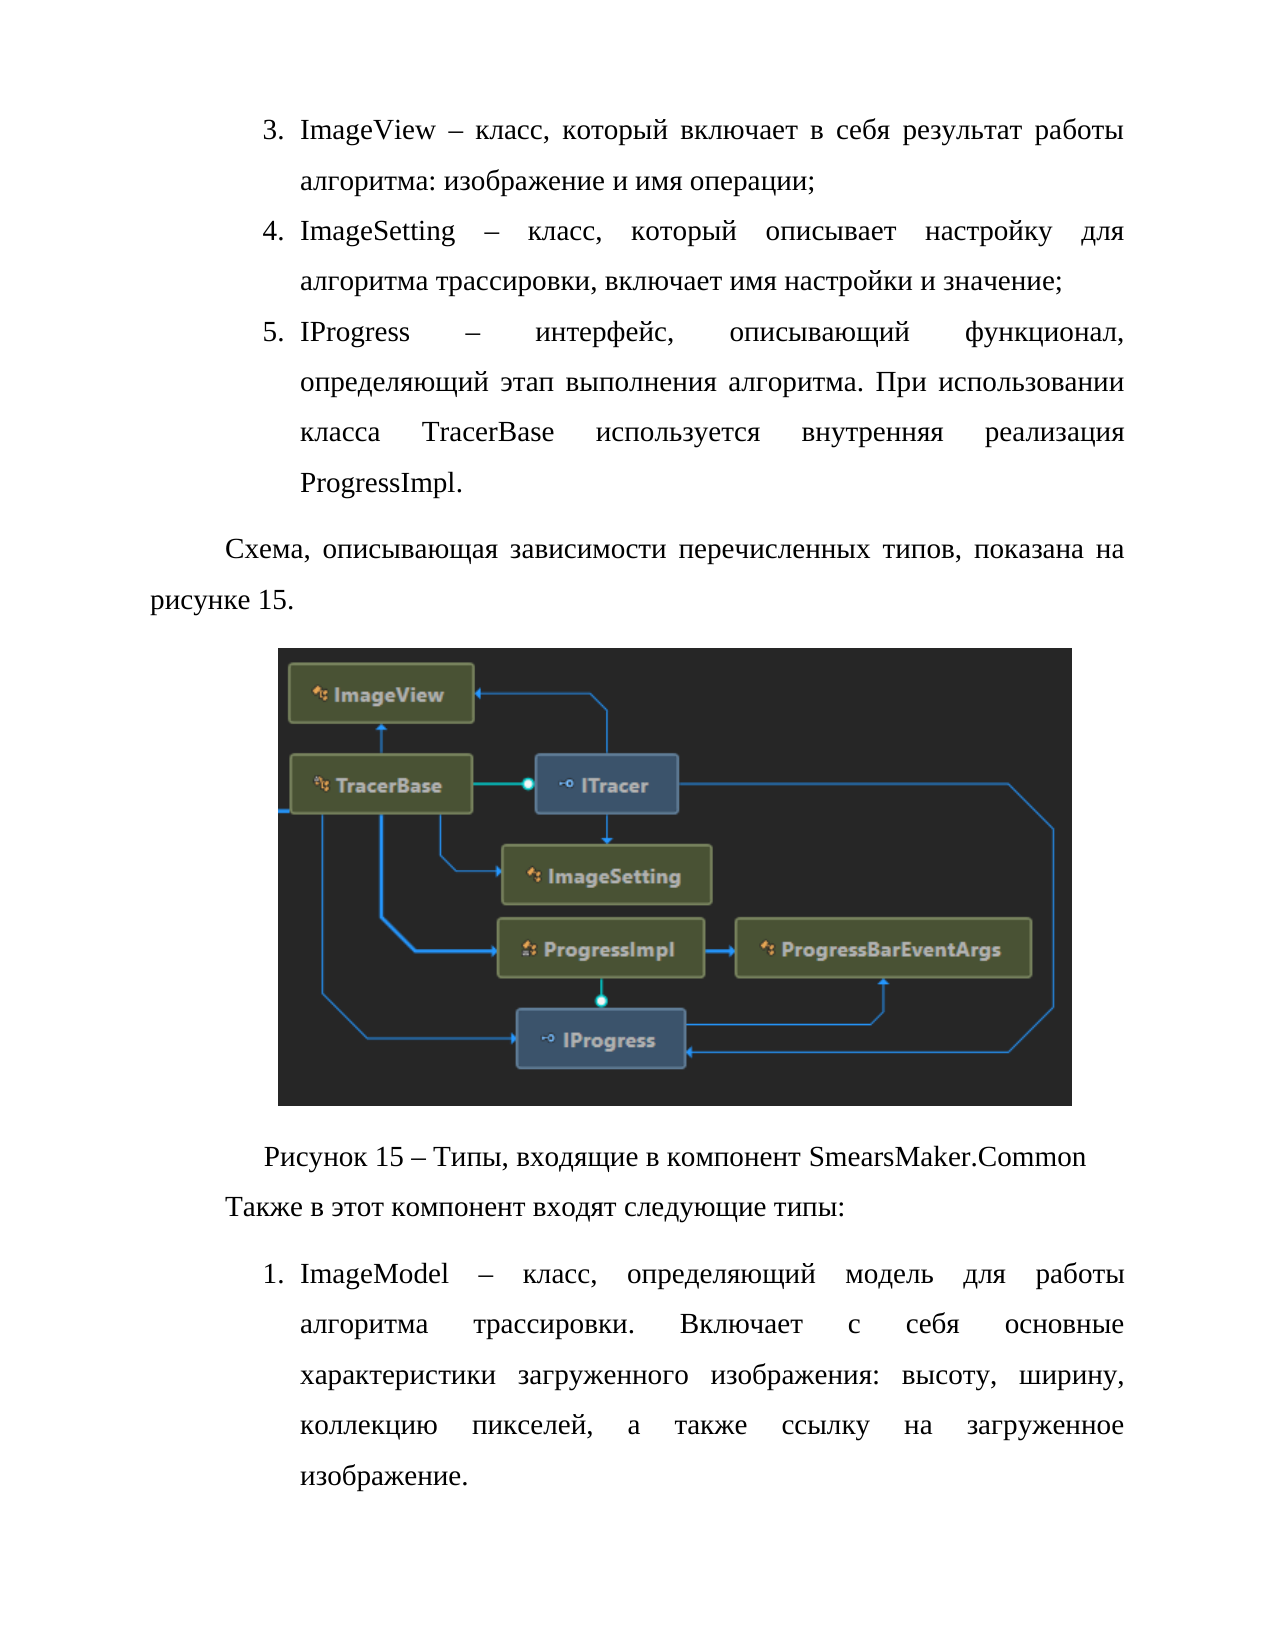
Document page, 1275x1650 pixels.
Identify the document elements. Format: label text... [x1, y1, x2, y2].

list ImageView – класс, который включает в себя результат работы алгоритма: изображение и имя операции; [262, 112, 1125, 196]
text Схема, описывающая зависимости перечисленных типов, показана на рисунке 15. [150, 532, 1125, 616]
list ImageSetting – класс, который описывает настройку для алгоритма трассировки, включает имя настройки и значение; [262, 213, 1125, 297]
text Также в этот компонент входят следующие типы: [150, 1189, 1125, 1223]
text Рисунок 15 – Типы, входящие в компонент SmearsMaker.Common [150, 1139, 1125, 1173]
picture [278, 648, 1072, 1106]
list ImageModel – класс, определяющий модель для работы алгоритма трассировки. Включает с себя основные характеристики загруженного изображения: высоту, ширину, коллекцию пикселей, а также ссылку на загруженное изображение. [262, 1256, 1125, 1491]
list IProgress – интерфейс, описывающий функционал, определяющий этап выполнения алгоритма. При использовании класса TracerBase используется внутренняя реализация ProgressImpl. [262, 314, 1125, 498]
